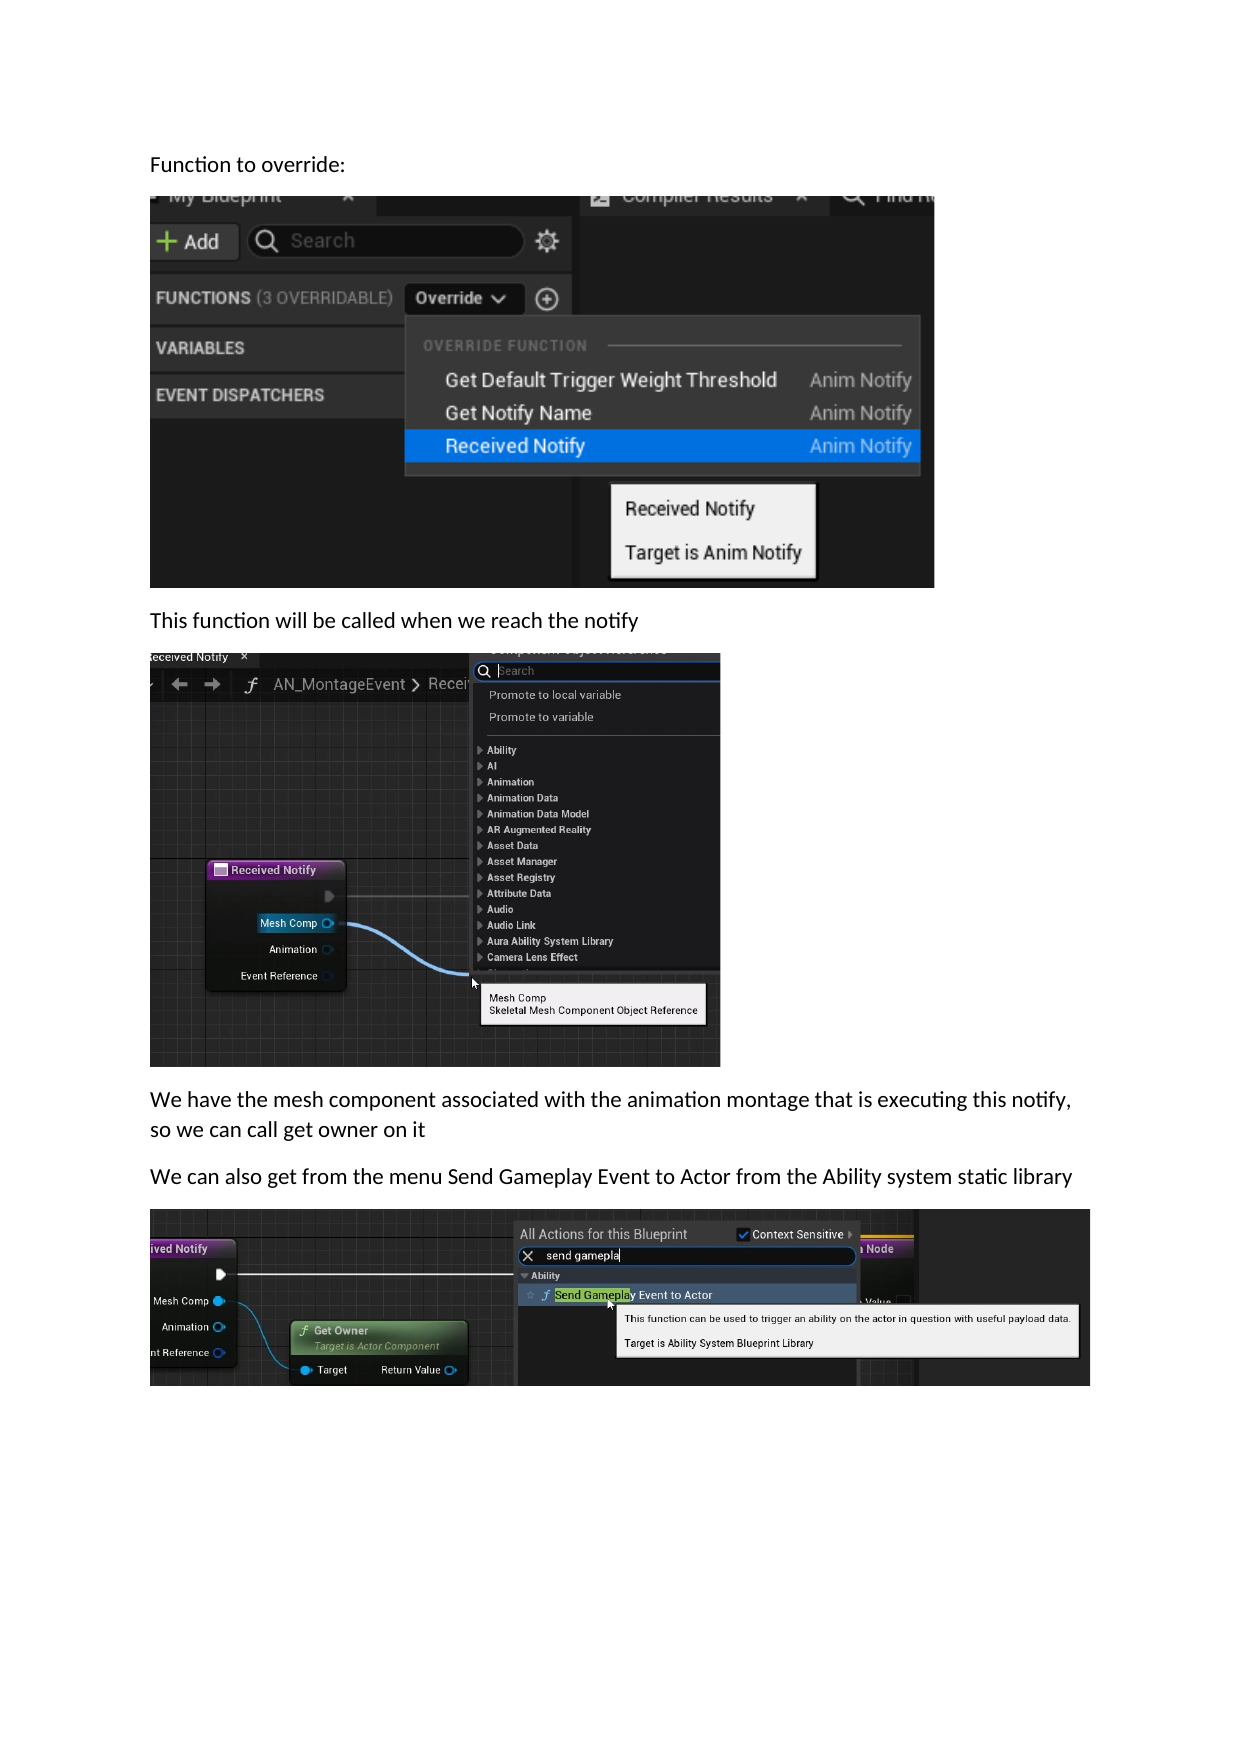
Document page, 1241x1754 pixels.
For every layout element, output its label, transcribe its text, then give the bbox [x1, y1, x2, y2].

picture [150, 653, 721, 1067]
text Function to override: [150, 150, 1090, 178]
picture [150, 196, 935, 588]
text We have the mesh component associated with the animation montage that is executing this notify, so we can call get owner on it [150, 1085, 1090, 1143]
picture [150, 1209, 1091, 1386]
text We can also get from the menu Send Gameplay Event to Actor from the Ability system static library [150, 1162, 1090, 1190]
text This function will be called when we reach the notify [150, 606, 1090, 634]
